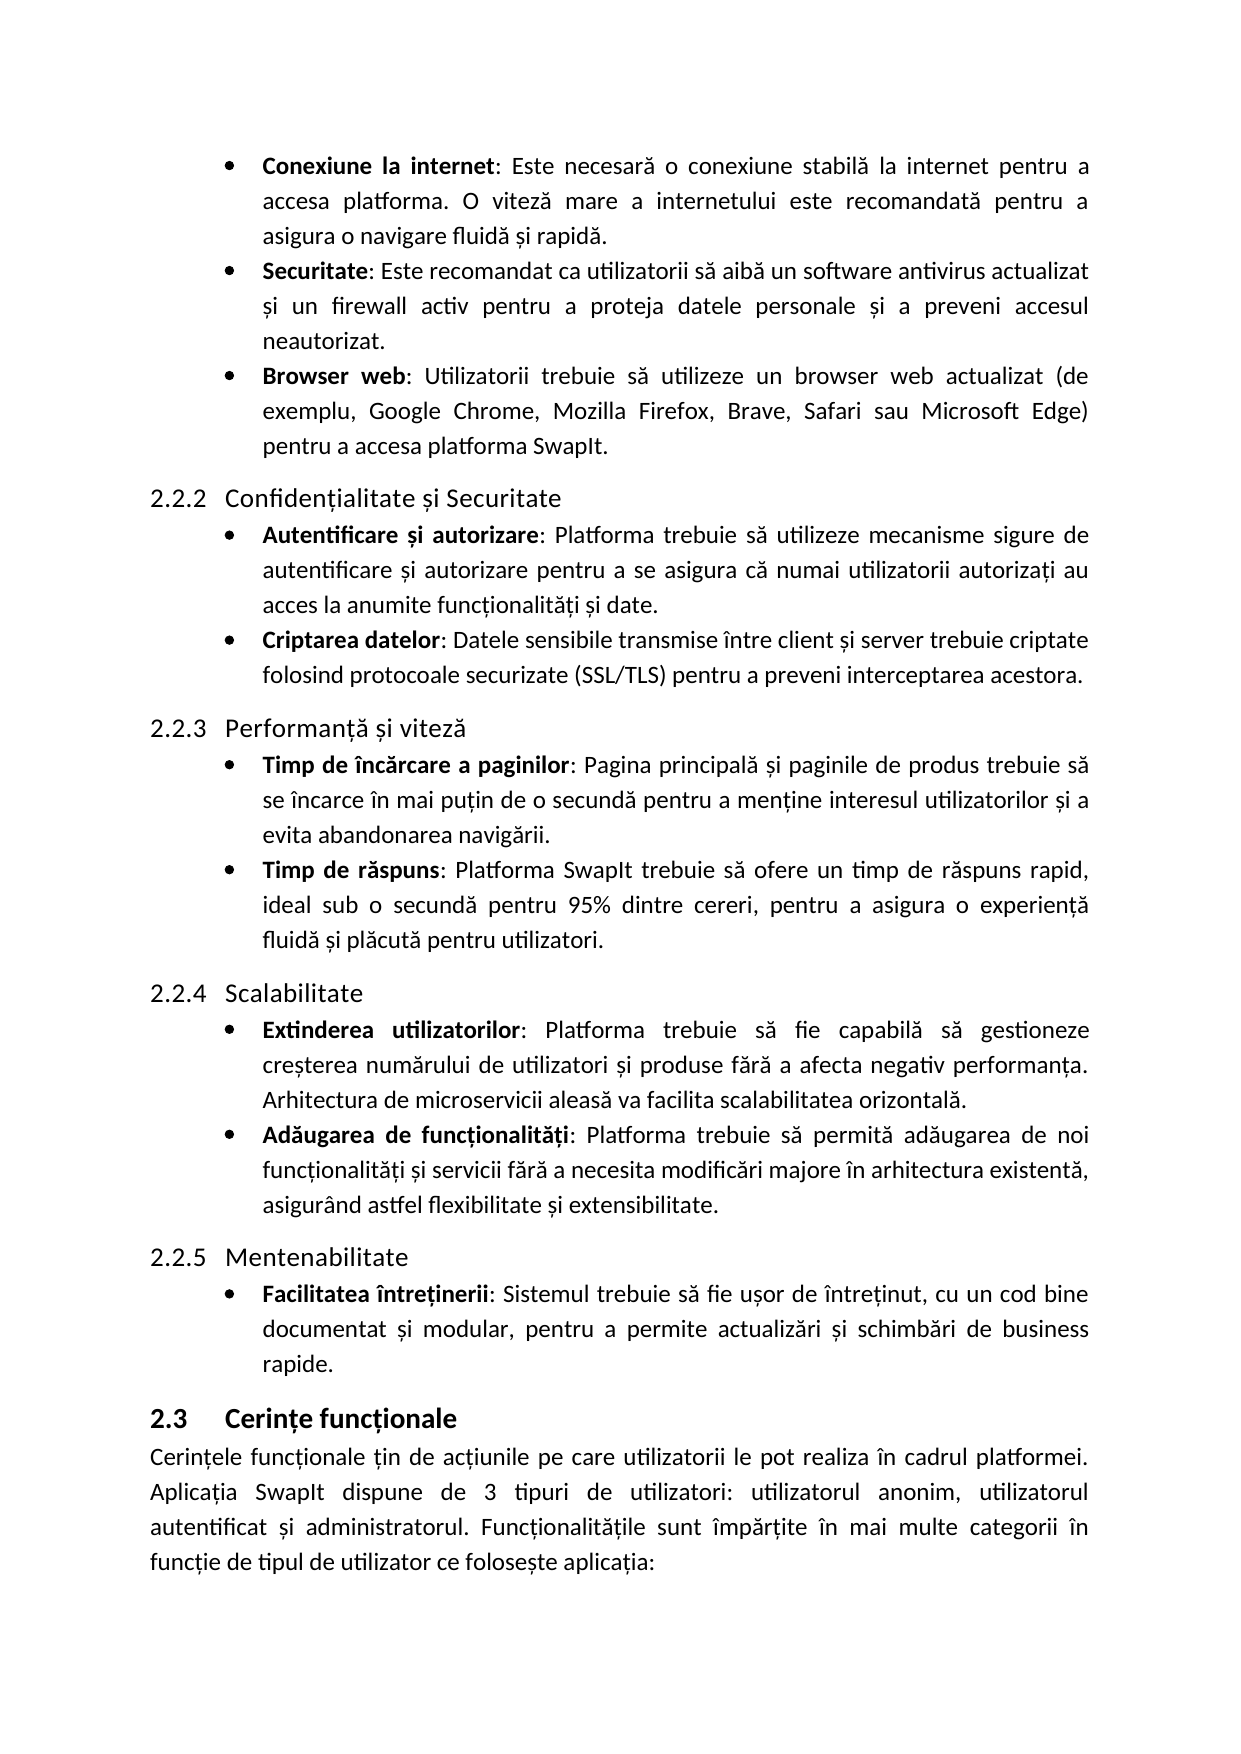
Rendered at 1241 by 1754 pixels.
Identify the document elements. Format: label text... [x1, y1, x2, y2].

list Conexiune la internet: Este necesară o conexiune stabilă la internet pentru a accesa platforma. O viteză mare a internetului este recomandată pentru a asigura o navigare fluidă și rapidă. [225, 150, 1090, 251]
list Timp de încărcare a paginilor: Pagina principală și paginile de produs trebuie să se încarce în mai puțin de o secundă pentru a menține interesul utilizatorilor și a evita abandonarea navigării. [225, 749, 1090, 850]
list Facilitatea întreținerii: Sistemul trebuie să fie ușor de întreținut, cu un cod bine documentat și modular, pentru a permite actualizări și schimbări de business rapide. [225, 1278, 1090, 1379]
list Securitate: Este recomandat ca utilizatorii să aibă un software antivirus actualizat și un firewall activ pentru a proteja datele personale și a preveni accesul neautorizat. [225, 255, 1090, 356]
text Cerințele funcționale țin de acțiunile pe care utilizatorii le pot realiza în cadrul platformei. Aplicația SwapIt dispune de 3 tipuri de utilizatori: utilizatorul anonim, utilizatorul autentificat și administratorul. Funcționalitățile sunt împărțite în mai multe categorii în funcție de tipul de utilizator ce folosește aplicația: [150, 1441, 1090, 1576]
list Adăugarea de funcționalități: Platforma trebuie să permită adăugarea de noi funcționalități și servicii fără a necesita modificări majore în arhitectura existentă, asigurând astfel flexibilitate și extensibilitate. [225, 1119, 1090, 1219]
list Timp de răspuns: Platforma SwapIt trebuie să ofere un timp de răspuns rapid, ideal sub o secundă pentru 95% dintre cereri, pentru a asigura o experiență fluidă și plăcută pentru utilizatori. [225, 854, 1090, 955]
list Criptarea datelor: Datele sensibile transmise între client și server trebuie criptate folosind protocoale securizate (SSL/TLS) pentru a preveni interceptarea acestora. [225, 624, 1090, 690]
subtitle Mentenabilitate [150, 1240, 1090, 1273]
subtitle Scalabilitate [150, 976, 1090, 1009]
list Browser web: Utilizatorii trebuie să utilizeze un browser web actualizat (de exemplu, Google Chrome, Mozilla Firefox, Brave, Safari sau Microsoft Edge) pentru a accesa platforma SwapIt. [225, 360, 1090, 461]
list Extinderea utilizatorilor: Platforma trebuie să fie capabilă să gestioneze creșterea numărului de utilizatori și produse fără a afecta negativ performanța. Arhitectura de microservicii aleasă va facilita scalabilitatea orizontală. [225, 1014, 1090, 1114]
subtitle Cerințe funcționale [150, 1400, 1090, 1436]
subtitle Performanță și viteză [150, 711, 1090, 744]
list Autentificare și autorizare: Platforma trebuie să utilizeze mecanisme sigure de autentificare și autorizare pentru a se asigura că numai utilizatorii autorizați au acces la anumite funcționalități și date. [225, 519, 1090, 620]
subtitle Confidențialitate și Securitate [150, 482, 1090, 515]
